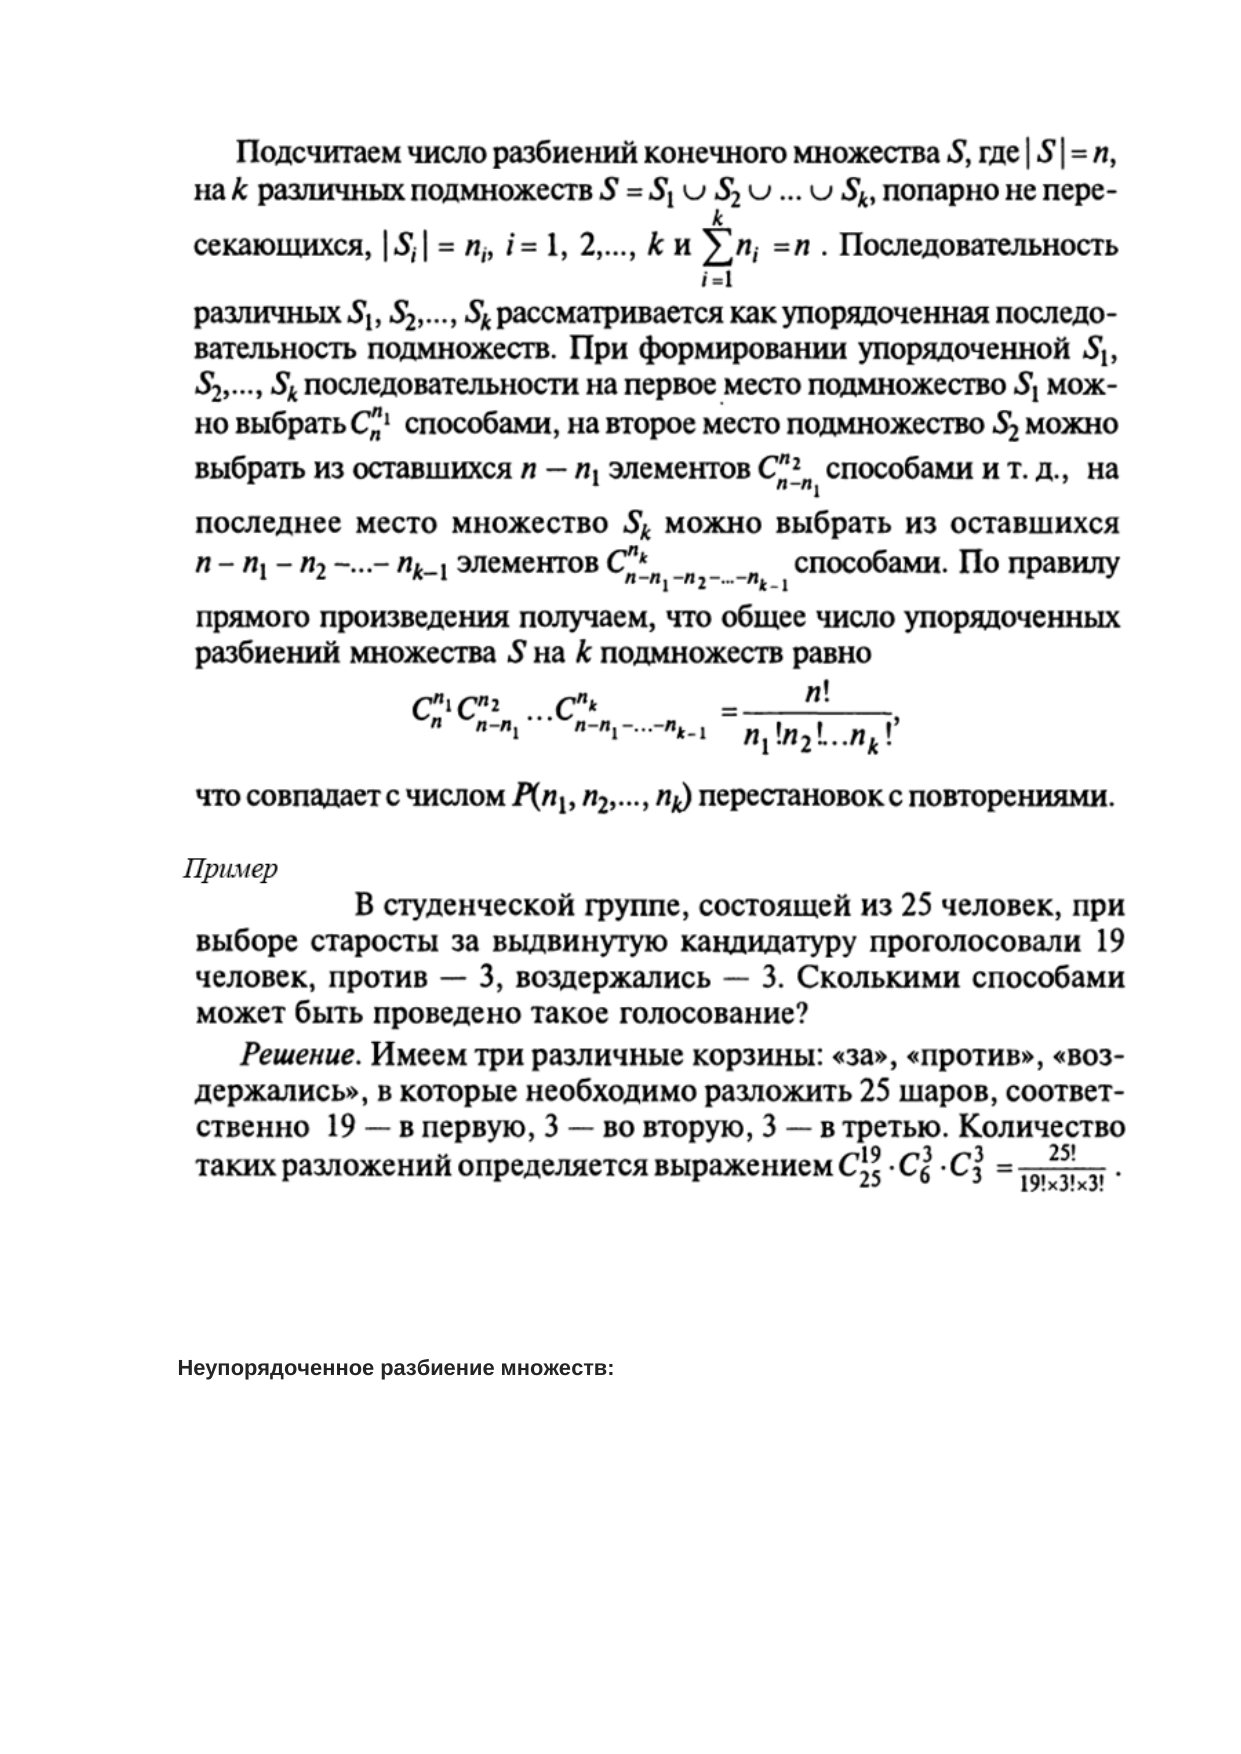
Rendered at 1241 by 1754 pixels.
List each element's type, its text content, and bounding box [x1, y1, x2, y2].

text Неупорядоченное разбиение множеств: [177, 1354, 1152, 1380]
picture [177, 118, 1152, 1217]
